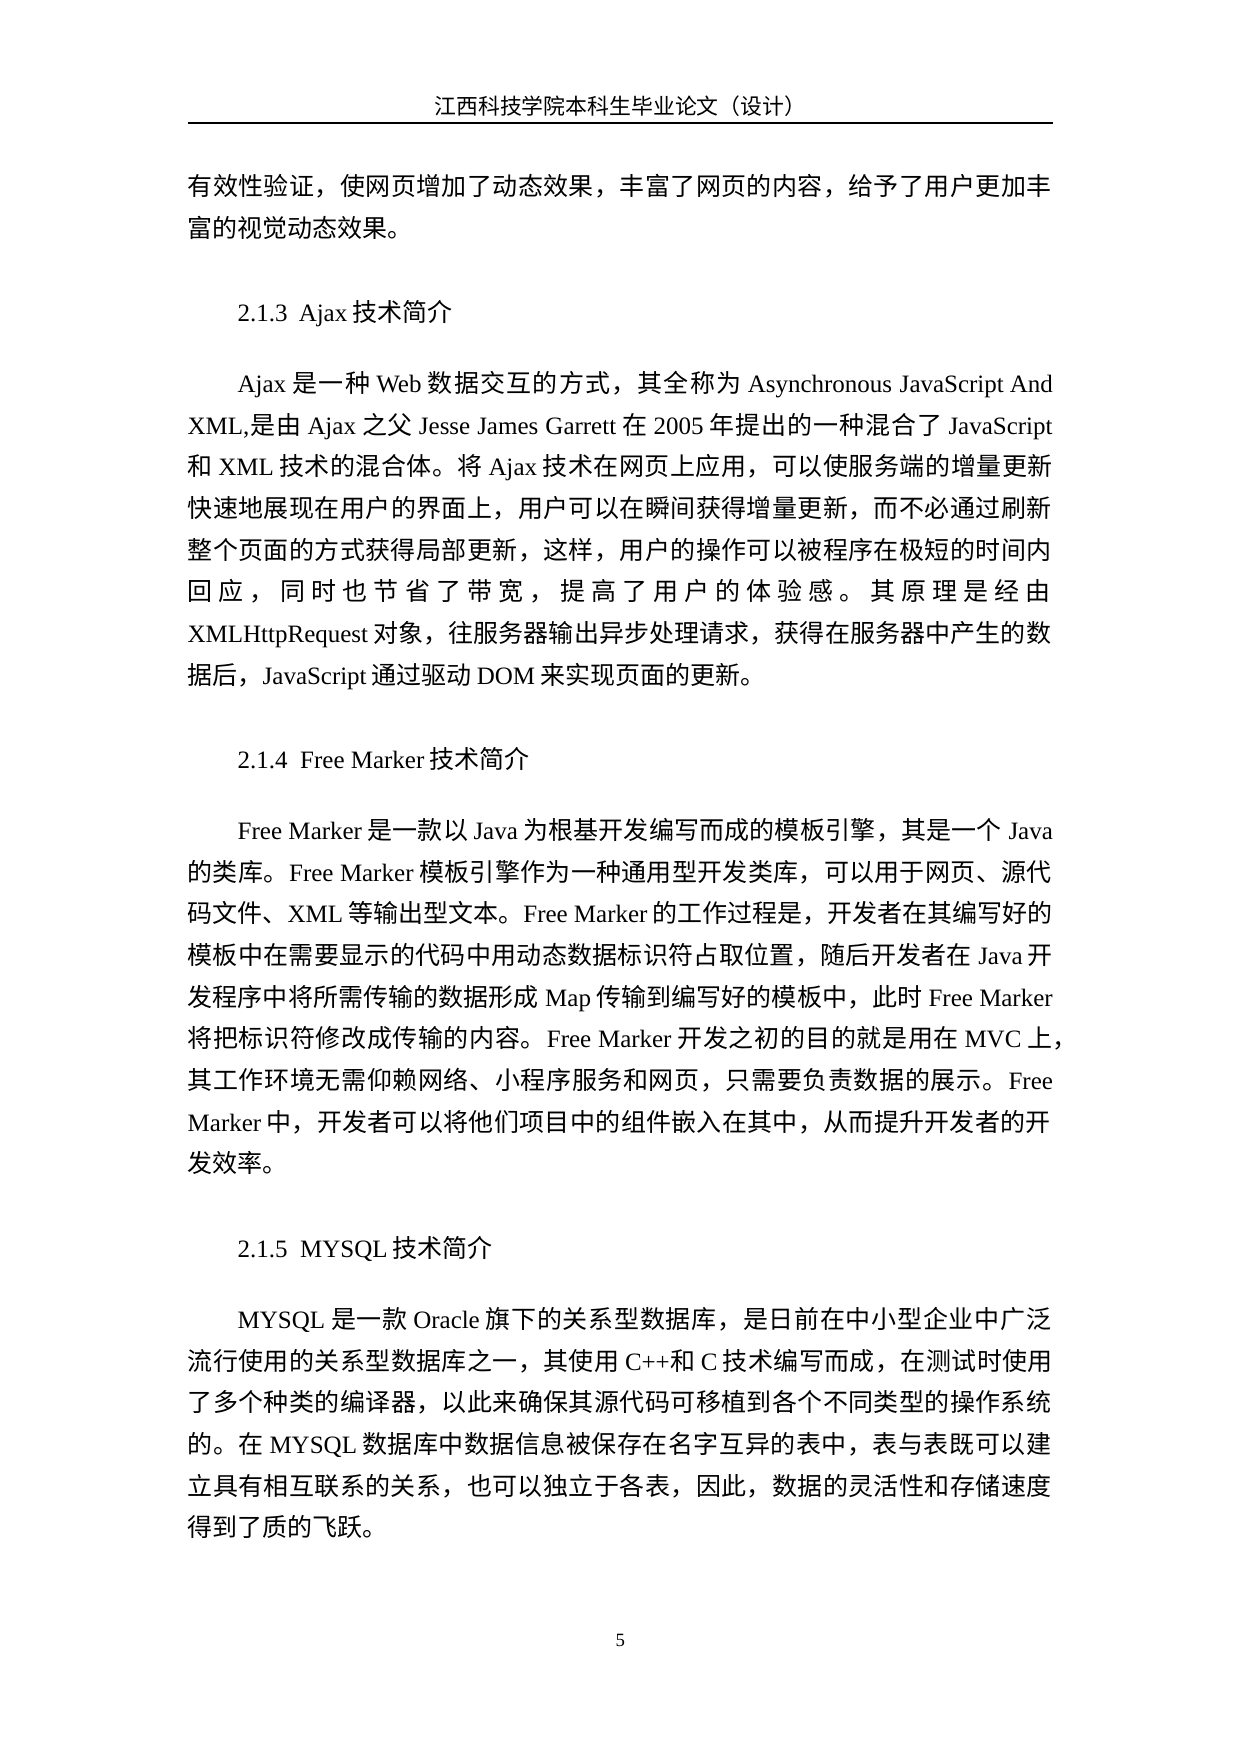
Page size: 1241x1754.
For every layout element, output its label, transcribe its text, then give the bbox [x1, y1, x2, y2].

text MYSQL是一款Oracle旗下的关系型数据库，是日前在中小型企业中广泛流行使用的关系型数据库之一，其使用C++和C技术编写而成，在测试时使用了多个种类的编译器，以此来确保其源代码可移植到各个不同类型的操作系统的。在MYSQL数据库中数据信息被保存在名字互异的表中，表与表既可以建立具有相互联系的关系，也可以独立于各表，因此，数据的灵活性和存储速度得到了质的飞跃。 [187, 1295, 1053, 1545]
subtitle 2.1.4 Free Marker技术简介 [187, 725, 1053, 790]
subtitle 2.1.5 MYSQL技术简介 [187, 1214, 1053, 1279]
subtitle 2.1.3 Ajax技术简介 [187, 278, 1053, 343]
text Ajax是一种Web数据交互的方式，其全称为Asynchronous JavaScript And XML,是由Ajax之父Jesse James Garrett在2005年提出的一种混合了JavaScript和XML技术的混合体。将Ajax技术在网页上应用，可以使服务端的增量更新快速地展现在用户的界面上，用户可以在瞬间获得增量更新，而不必通过刷新整个页面的方式获得局部更新，这样，用户的操作可以被程序在极短的时间内回应，同时也节省了带宽，提高了用户的体验感。其原理是经由XMLHttpRequest对象，往服务器输出异步处理请求，获得在服务器中产生的数据后，JavaScript通过驱动DOM来实现页面的更新。 [187, 359, 1053, 692]
text Free Marker是一款以Java为根基开发编写而成的模板引擎，其是一个Java的类库。Free Marker模板引擎作为一种通用型开发类库，可以用于网页、源代码文件、XML等输出型文本。Free Marker的工作过程是，开发者在其编写好的模板中在需要显示的代码中用动态数据标识符占取位置，随后开发者在Java开发程序中将所需传输的数据形成Map传输到编写好的模板中，此时Free Marker将把标识符修改成传输的内容。Free Marker开发之初的目的就是用在MVC上，其工作环境无需仰赖网络、小程序服务和网页，只需要负责数据的展示。Free Marker中，开发者可以将他们项目中的组件嵌入在其中，从而提升开发者的开发效率。 [187, 806, 1053, 1181]
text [187, 162, 1053, 245]
